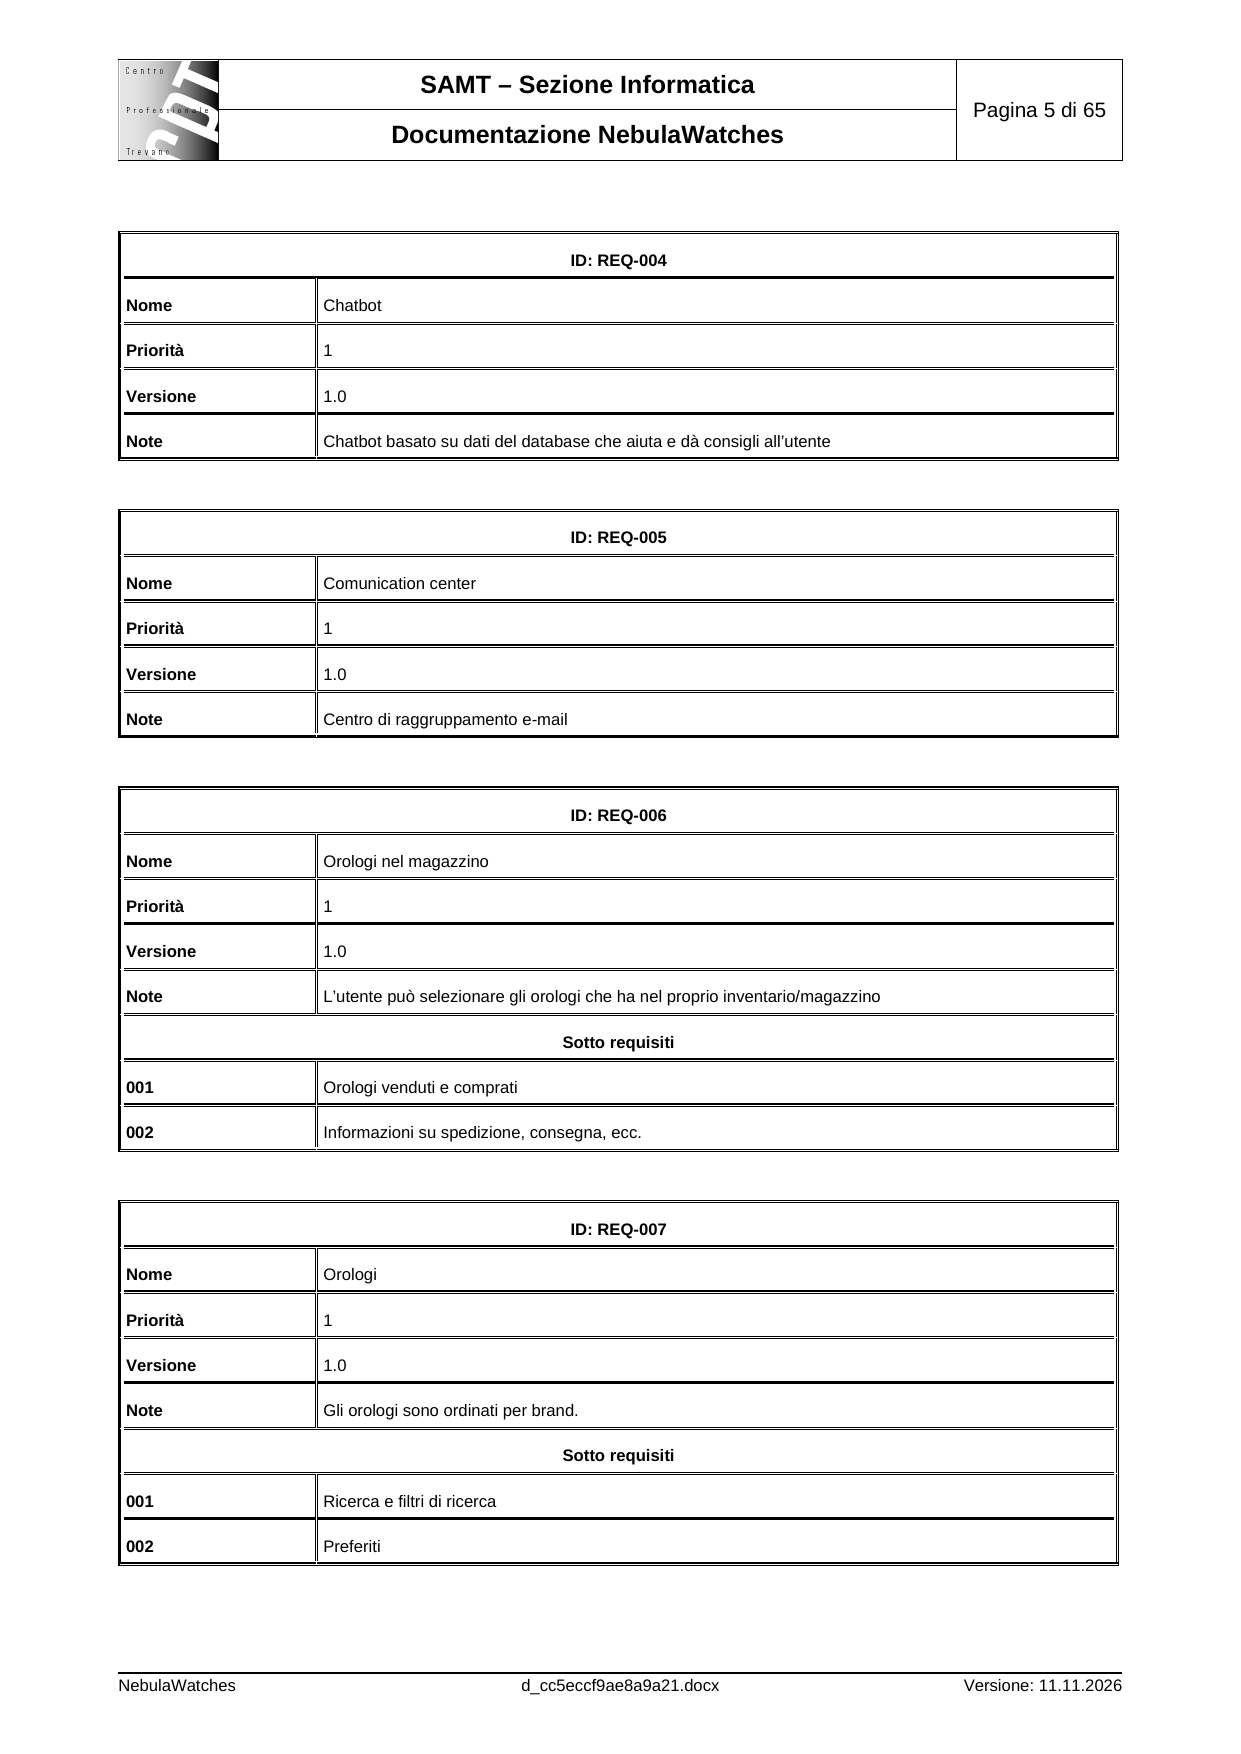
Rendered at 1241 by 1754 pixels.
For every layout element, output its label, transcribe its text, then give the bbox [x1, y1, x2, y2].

table_cell Nome [121, 1245, 315, 1290]
table_cell Versione [120, 367, 317, 412]
table_cell Nome [121, 276, 315, 321]
table_cell Priorità [121, 1290, 315, 1336]
table_cell Versione [121, 644, 315, 690]
table_cell 1.0 [318, 922, 1116, 967]
table_cell Chatbot [318, 276, 1116, 321]
table_cell Comunication center [317, 554, 1117, 599]
table_cell Orologi venduti e comprati [318, 1058, 1116, 1103]
table_cell 002 [121, 1103, 317, 1149]
table_header ID: REQ-006 [121, 790, 1116, 831]
table_cell 001 [121, 1058, 315, 1103]
table_cell Informazioni su spedizione, consegna, ecc. [317, 1103, 1116, 1149]
table_cell Nome [121, 831, 317, 877]
table_cell Priorità [121, 599, 315, 644]
table_header ID: REQ-005 [121, 512, 1116, 554]
table_cell L’utente può selezionare gli orologi che ha nel proprio inventario/magazzino [318, 968, 1116, 1013]
table_cell 1.0 [317, 1336, 1117, 1381]
table_cell Orologi nel magazzino [317, 831, 1116, 877]
table_cell Priorità [121, 321, 315, 367]
table_cell Note [121, 412, 317, 457]
table_cell Centro di raggruppamento e-mail [317, 690, 1117, 735]
table_cell 1.0 [318, 644, 1116, 690]
table_cell Gli orologi sono ordinati per brand. [318, 1381, 1116, 1426]
table_cell Note [121, 1381, 315, 1426]
table_cell 001 [120, 1472, 317, 1517]
table_cell Versione [120, 1336, 317, 1381]
table_cell Sotto requisiti [121, 1426, 1116, 1472]
table_cell Nome [120, 554, 317, 599]
table_cell Orologi [318, 1245, 1116, 1290]
picture [118, 60, 219, 160]
table_cell 1 [318, 321, 1116, 367]
table_cell Sotto requisiti [120, 1013, 1117, 1058]
table_cell Chatbot basato su dati del database che aiuta e dà consigli all’utente [317, 412, 1116, 457]
table_cell 1 [317, 877, 1117, 922]
table_cell Versione [121, 922, 315, 967]
table_cell Note [121, 968, 315, 1013]
table_cell Priorità [120, 877, 317, 922]
table_cell Preferiti [317, 1517, 1116, 1562]
table_cell Ricerca e filtri di ricerca [317, 1472, 1117, 1517]
table_cell 002 [121, 1517, 317, 1562]
table_cell Note [120, 690, 317, 735]
table_cell 1 [318, 599, 1116, 644]
table_cell 1 [318, 1290, 1116, 1336]
table_header ID: REQ-004 [121, 234, 1116, 276]
table_header ID: REQ-007 [121, 1203, 1116, 1245]
table_cell 1.0 [317, 367, 1117, 412]
